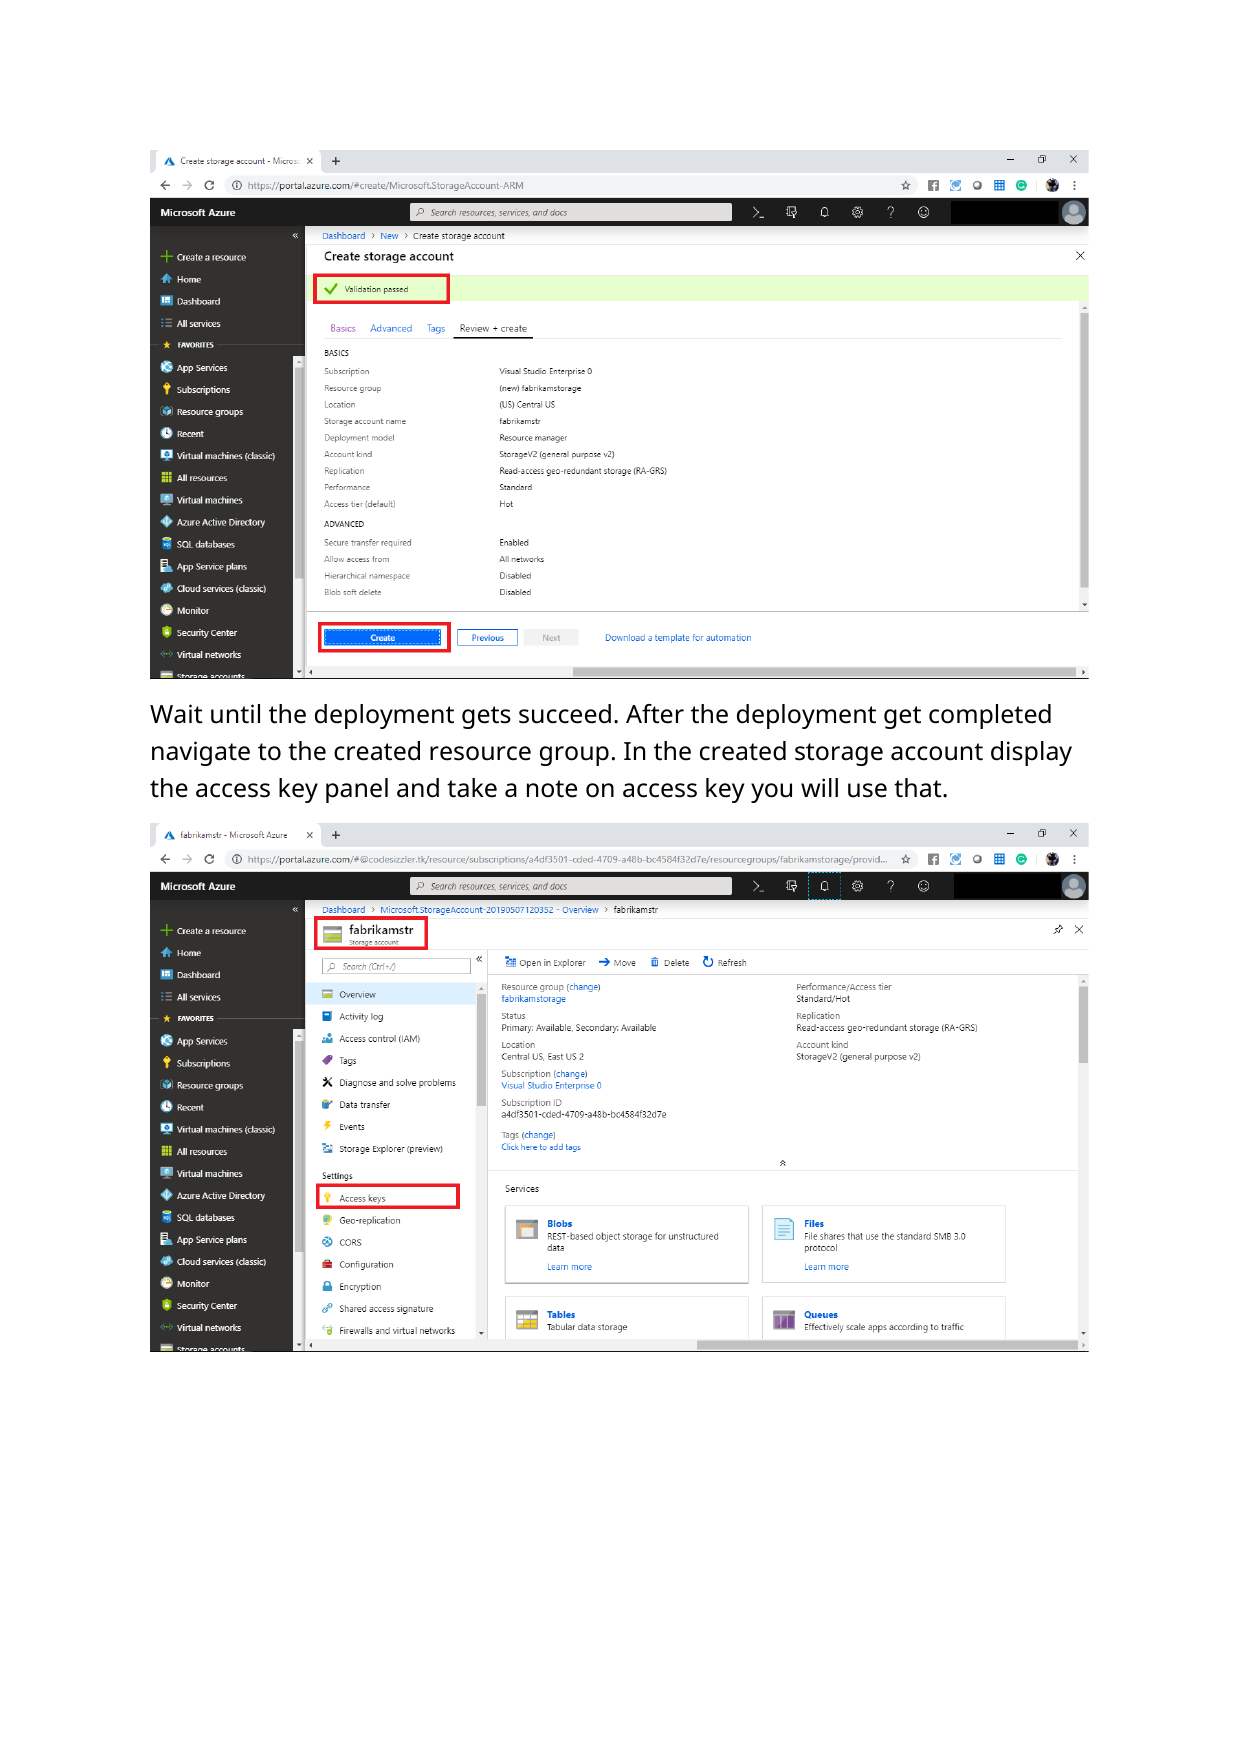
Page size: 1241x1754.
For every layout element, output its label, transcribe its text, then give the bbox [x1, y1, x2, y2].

picture [150, 823, 1089, 1352]
text Wait until the deployment gets succeed. After the deployment get completed navigate to the created resource group. In the created storage account display the access key panel and take a note on access key you will use that. [150, 697, 1090, 804]
picture [150, 150, 1089, 679]
